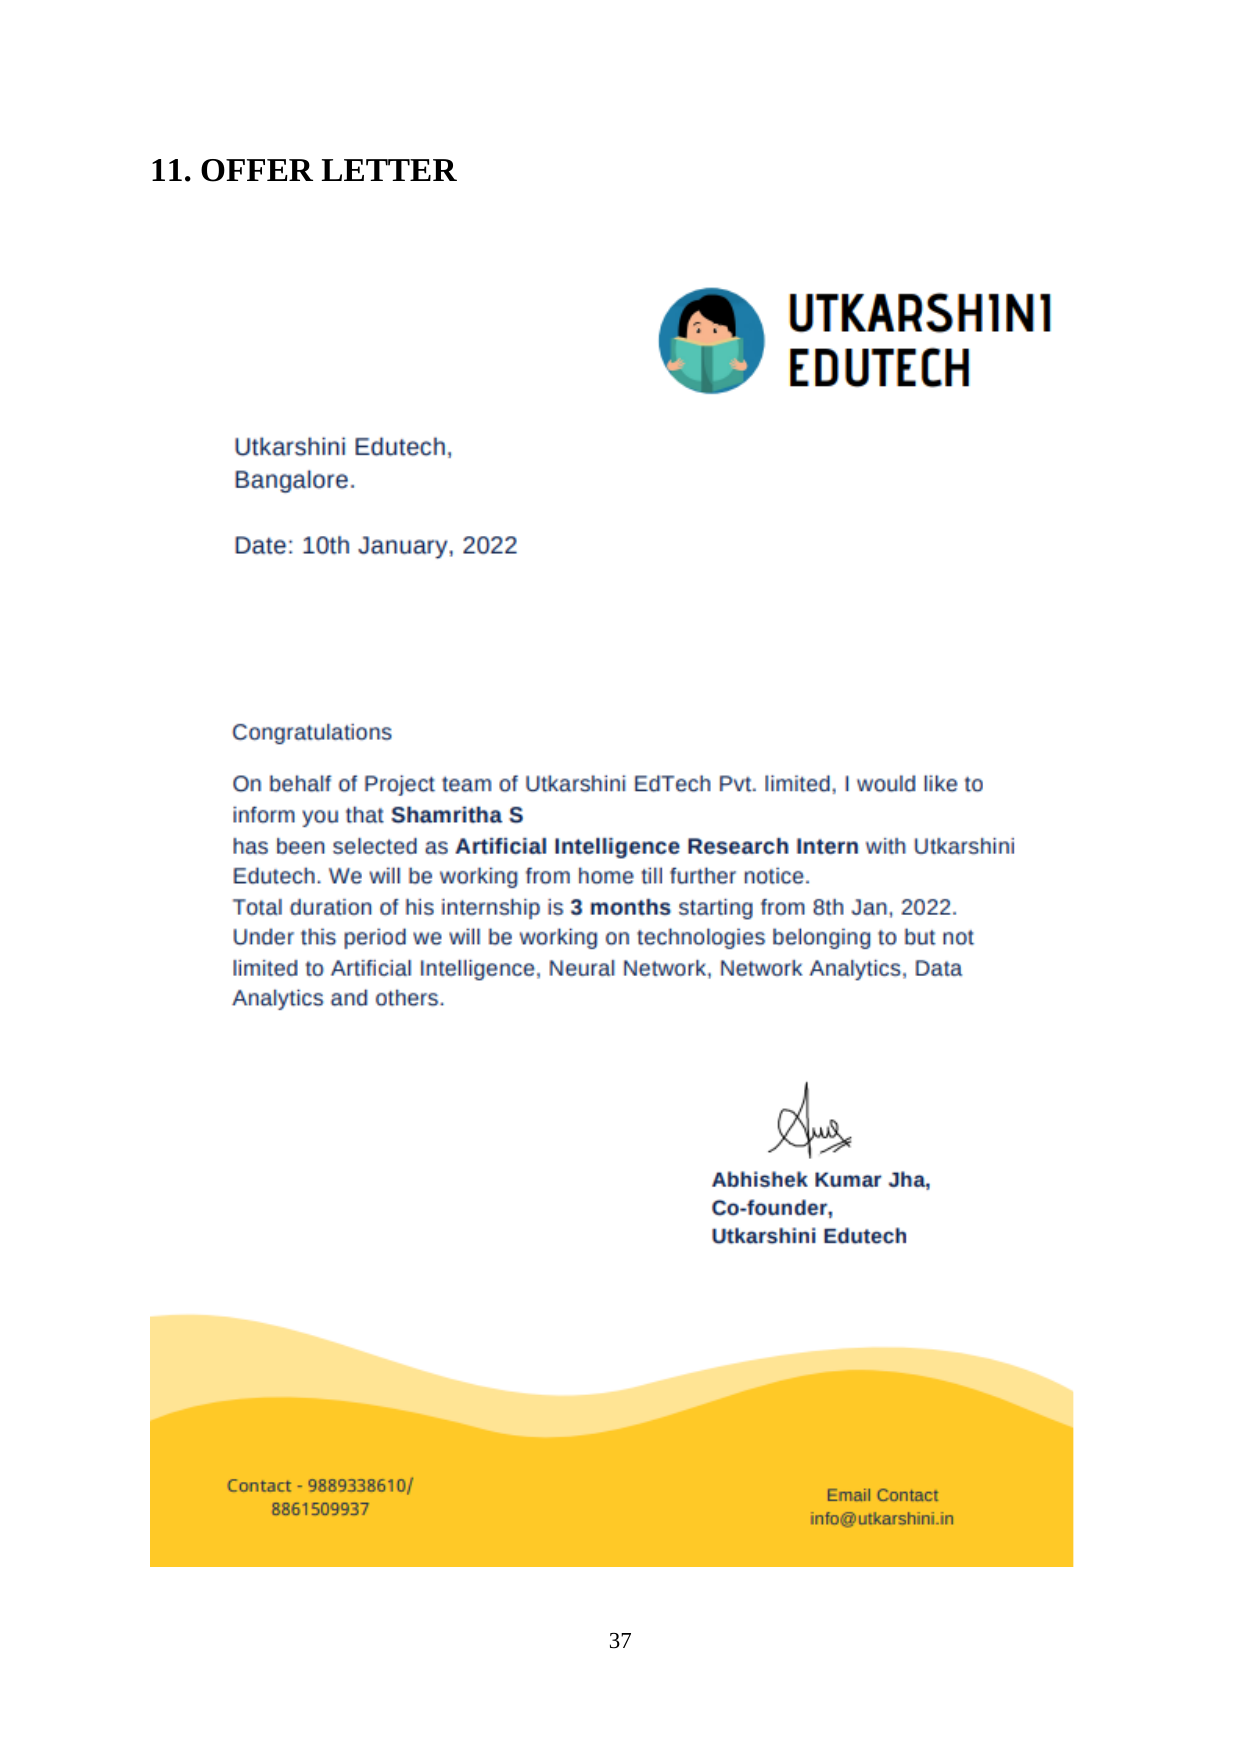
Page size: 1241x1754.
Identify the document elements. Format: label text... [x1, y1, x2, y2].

text 11. OFFER LETTER [150, 150, 1090, 188]
picture [150, 260, 1074, 1567]
